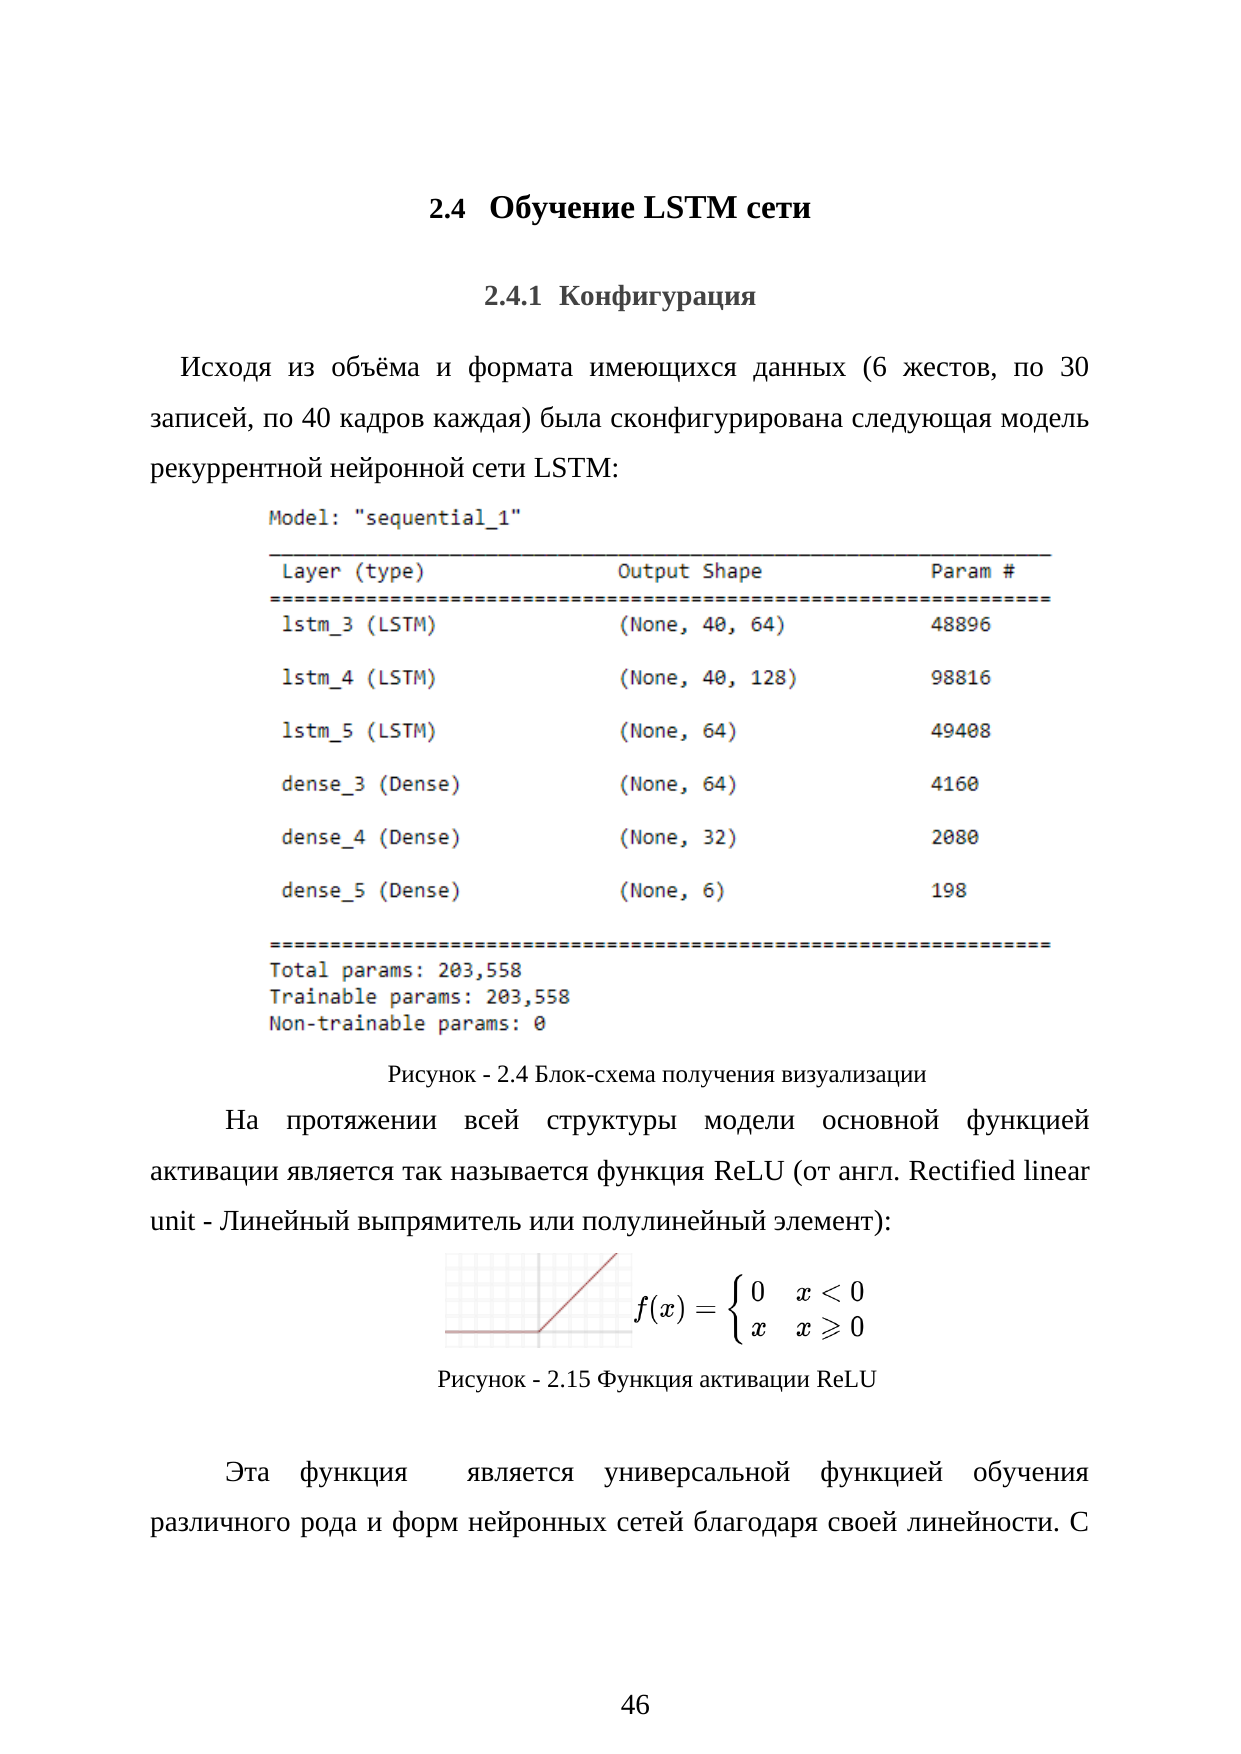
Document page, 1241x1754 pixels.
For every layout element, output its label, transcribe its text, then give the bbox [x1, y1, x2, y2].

subtitle Обучение LSTM сети [150, 187, 1090, 226]
text На протяжении всей структуры модели основной функцией активации является так называется функция ReLU (от англ. Rectified linear unit - Линейный выпрямитель или полулинейный элемент): [150, 1102, 1090, 1237]
picture [246, 500, 1068, 1043]
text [150, 1454, 1090, 1538]
text Рисунок - 2.15 Функция активации ReLU [150, 1364, 1090, 1393]
text Рисунок - 2.4 Блок-схема получения визуализации [150, 1059, 1090, 1088]
subtitle Конфигурация [150, 278, 1090, 312]
picture [445, 1253, 869, 1348]
text Исходя из объёма и формата имеющихся данных (6 жестов, по 30 записей, по 40 кадров каждая) была сконфигурирована следующая модель рекуррентной нейронной сети LSTM: [150, 349, 1090, 484]
